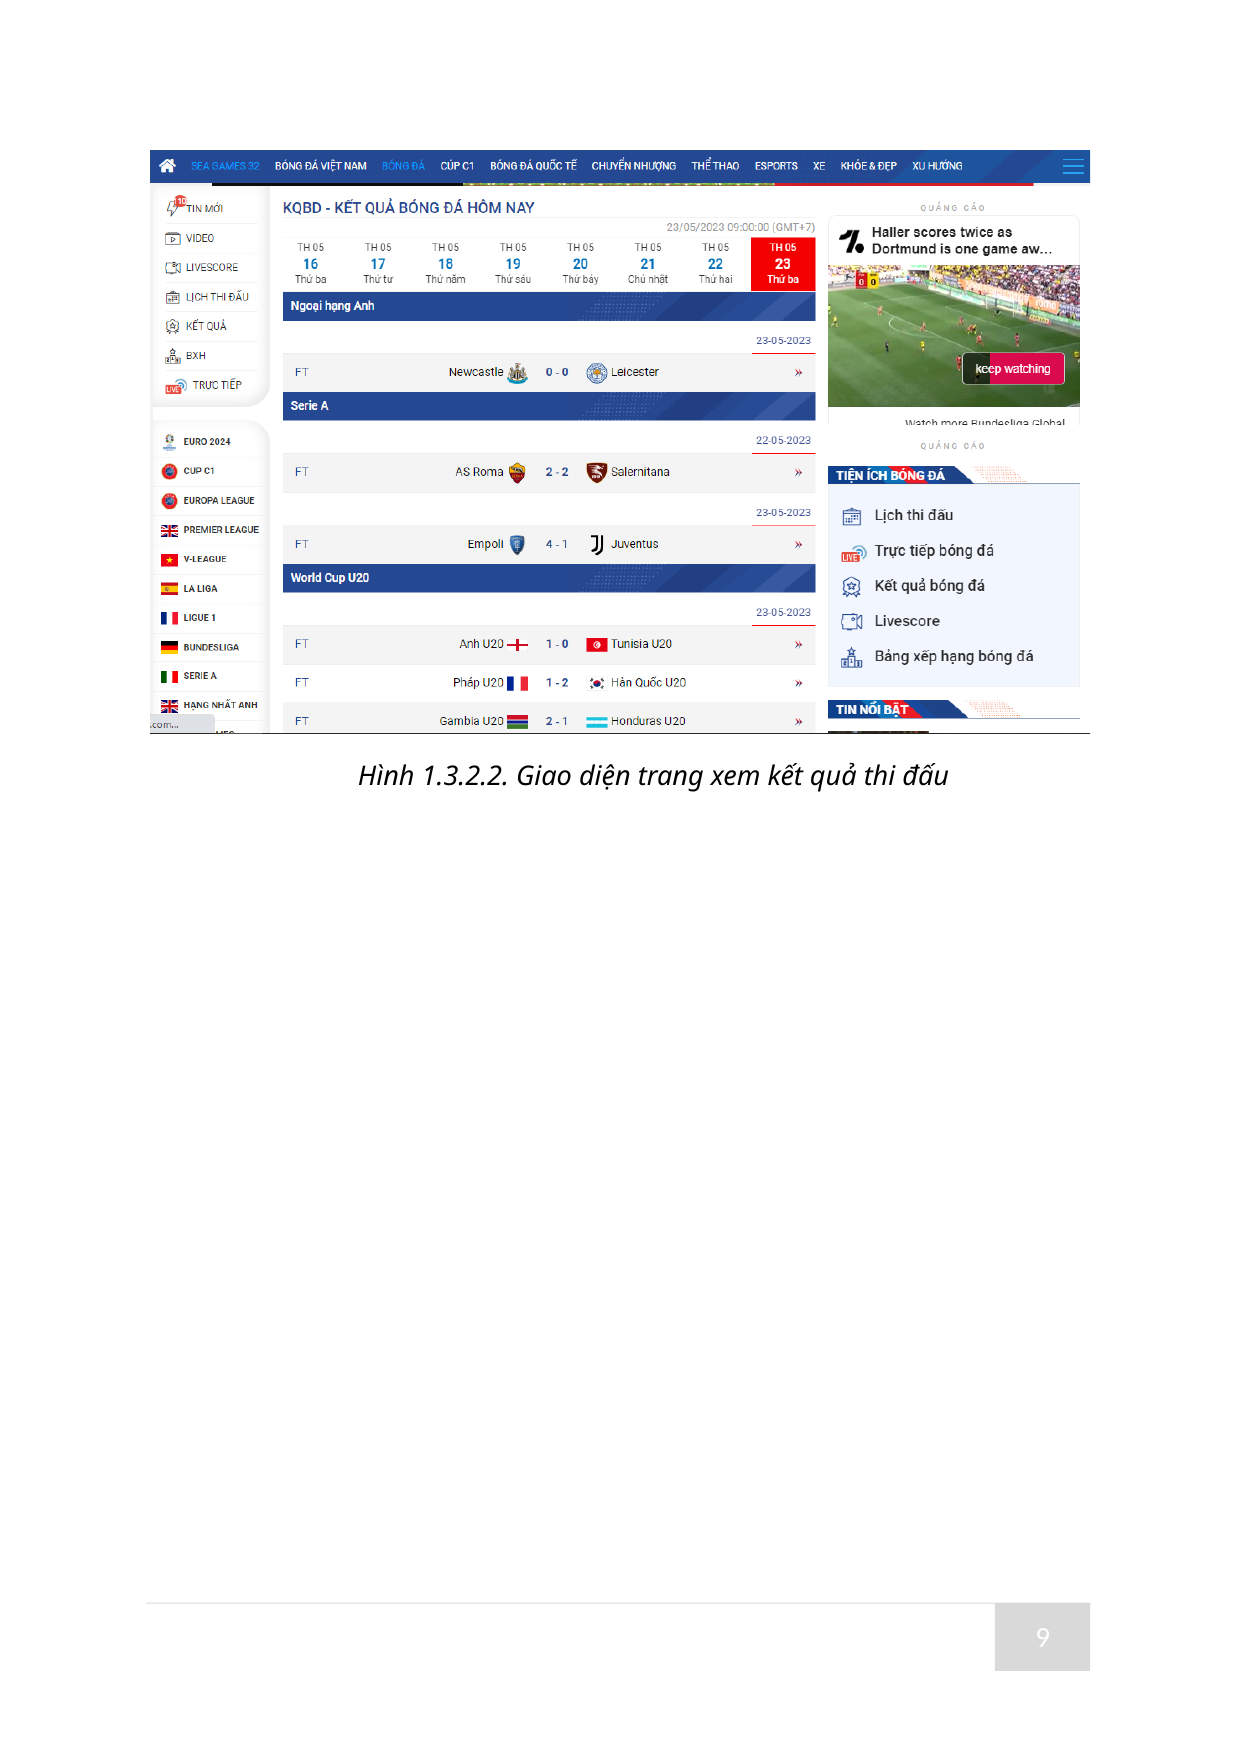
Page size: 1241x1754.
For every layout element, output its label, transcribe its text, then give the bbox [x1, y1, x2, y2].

picture [150, 150, 1091, 734]
text Hình 1.3.2.2. Giao diện trang xem kết quả thi đấu [220, 756, 1090, 793]
